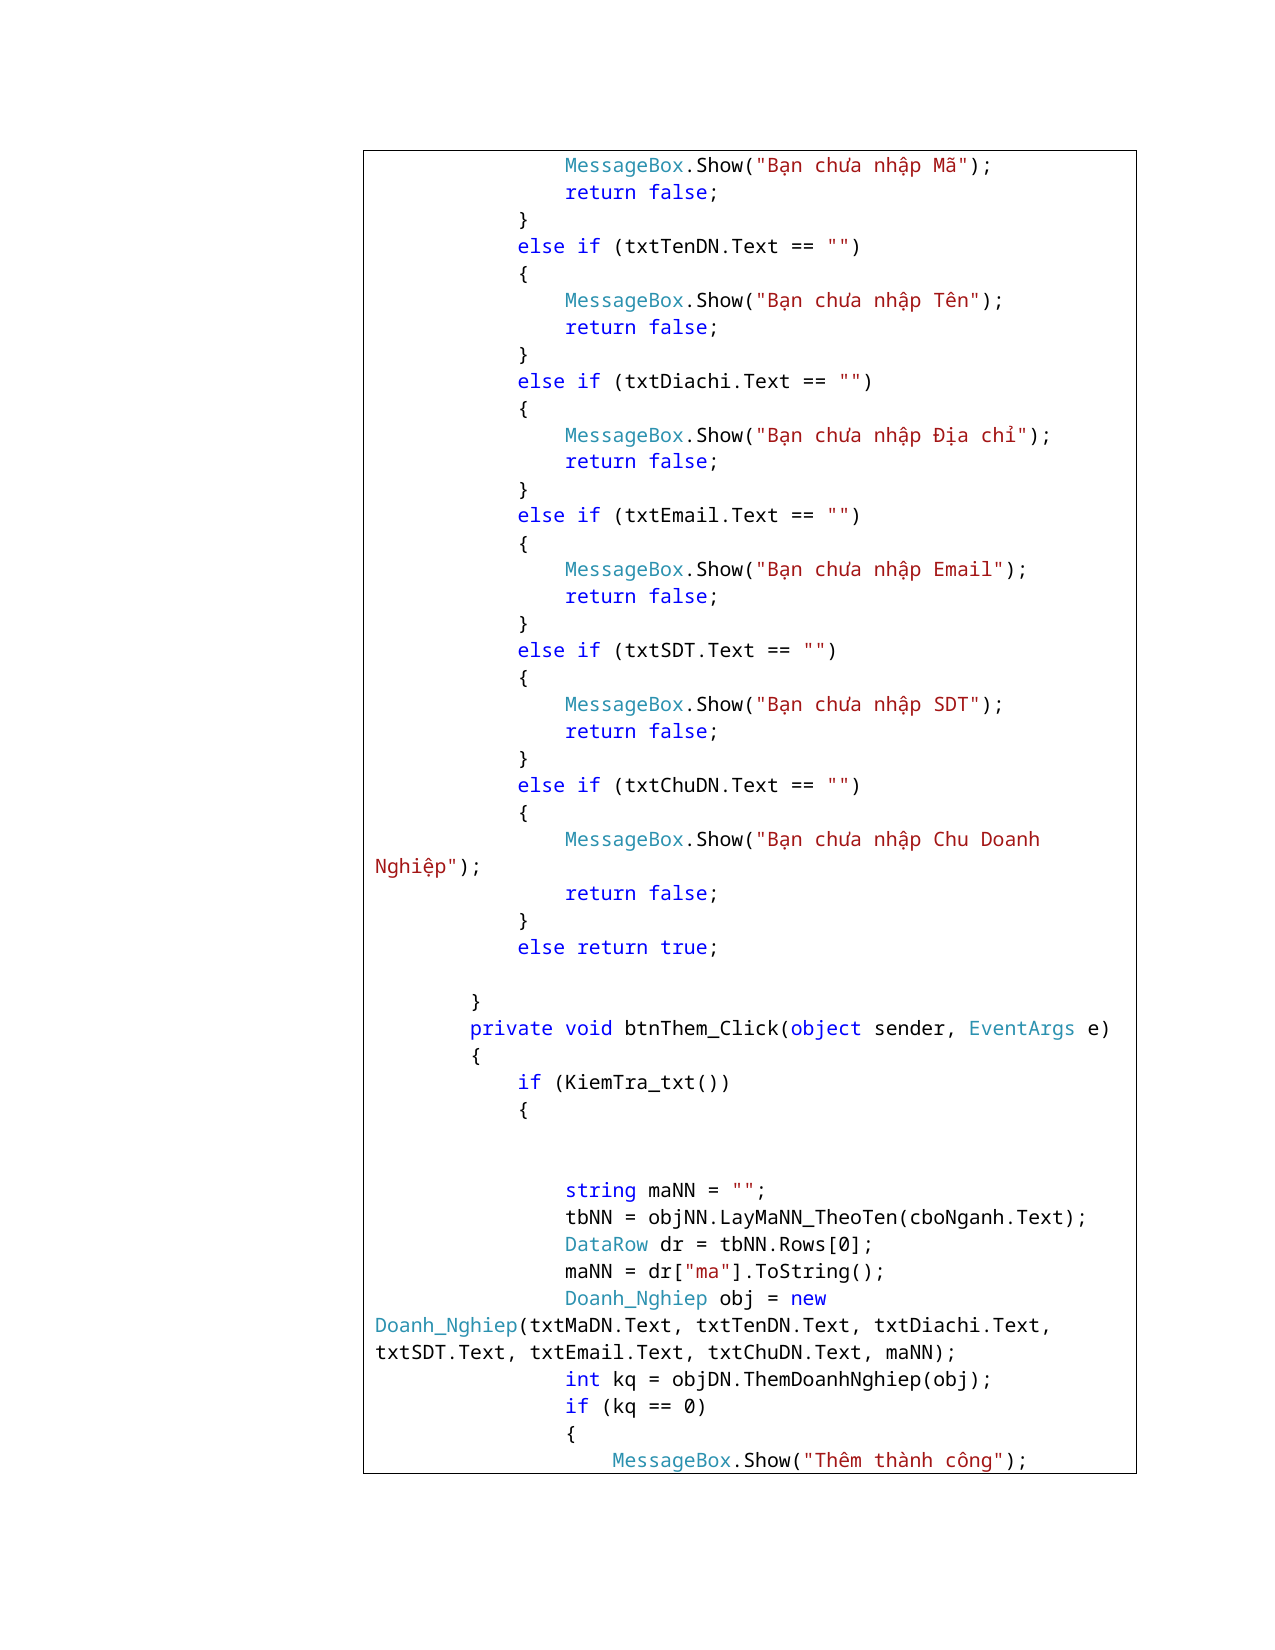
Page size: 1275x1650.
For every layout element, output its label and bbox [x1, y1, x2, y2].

table_header [364, 151, 1136, 1473]
